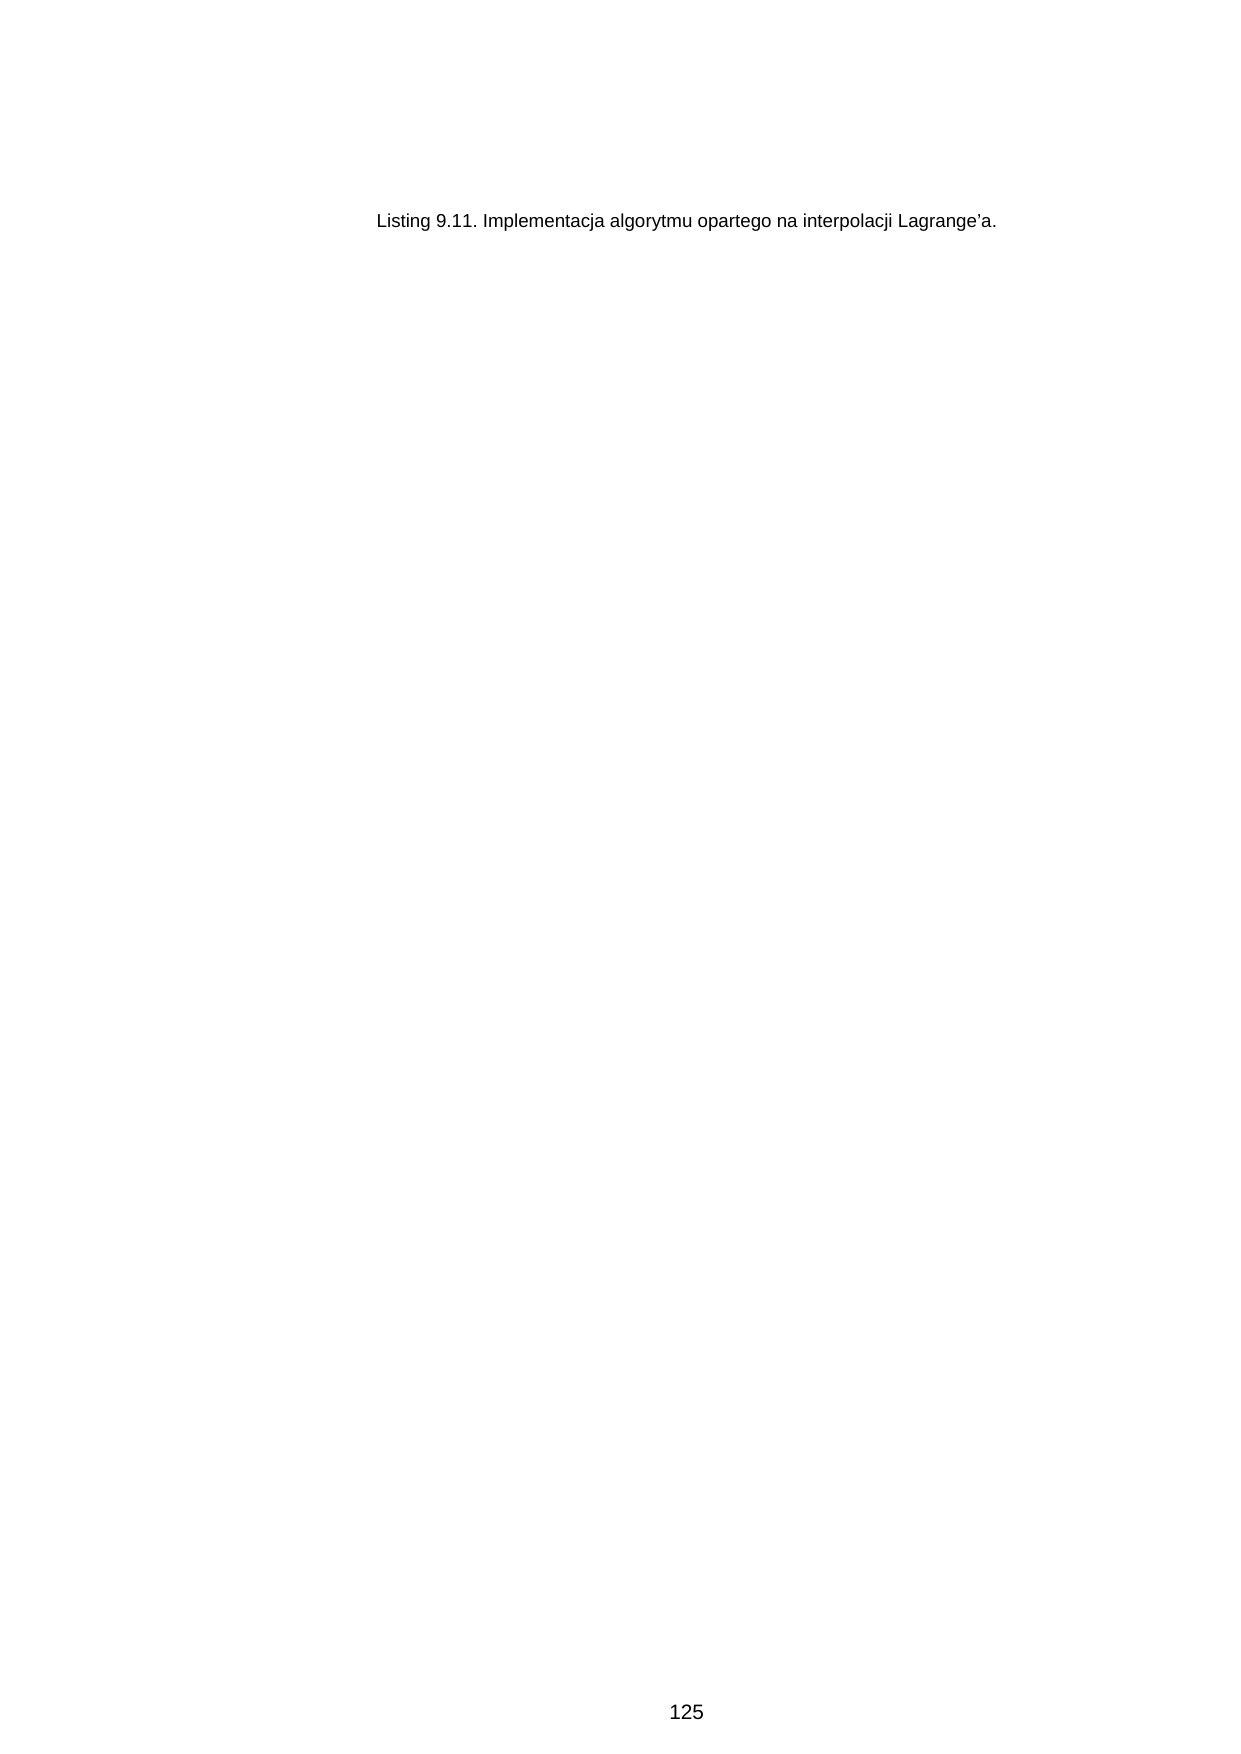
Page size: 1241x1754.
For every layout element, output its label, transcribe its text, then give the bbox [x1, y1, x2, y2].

subtitle Listing 9.2. Implementacja algorytmu opartego na interpolacji Lagrange’a. [207, 210, 1092, 231]
